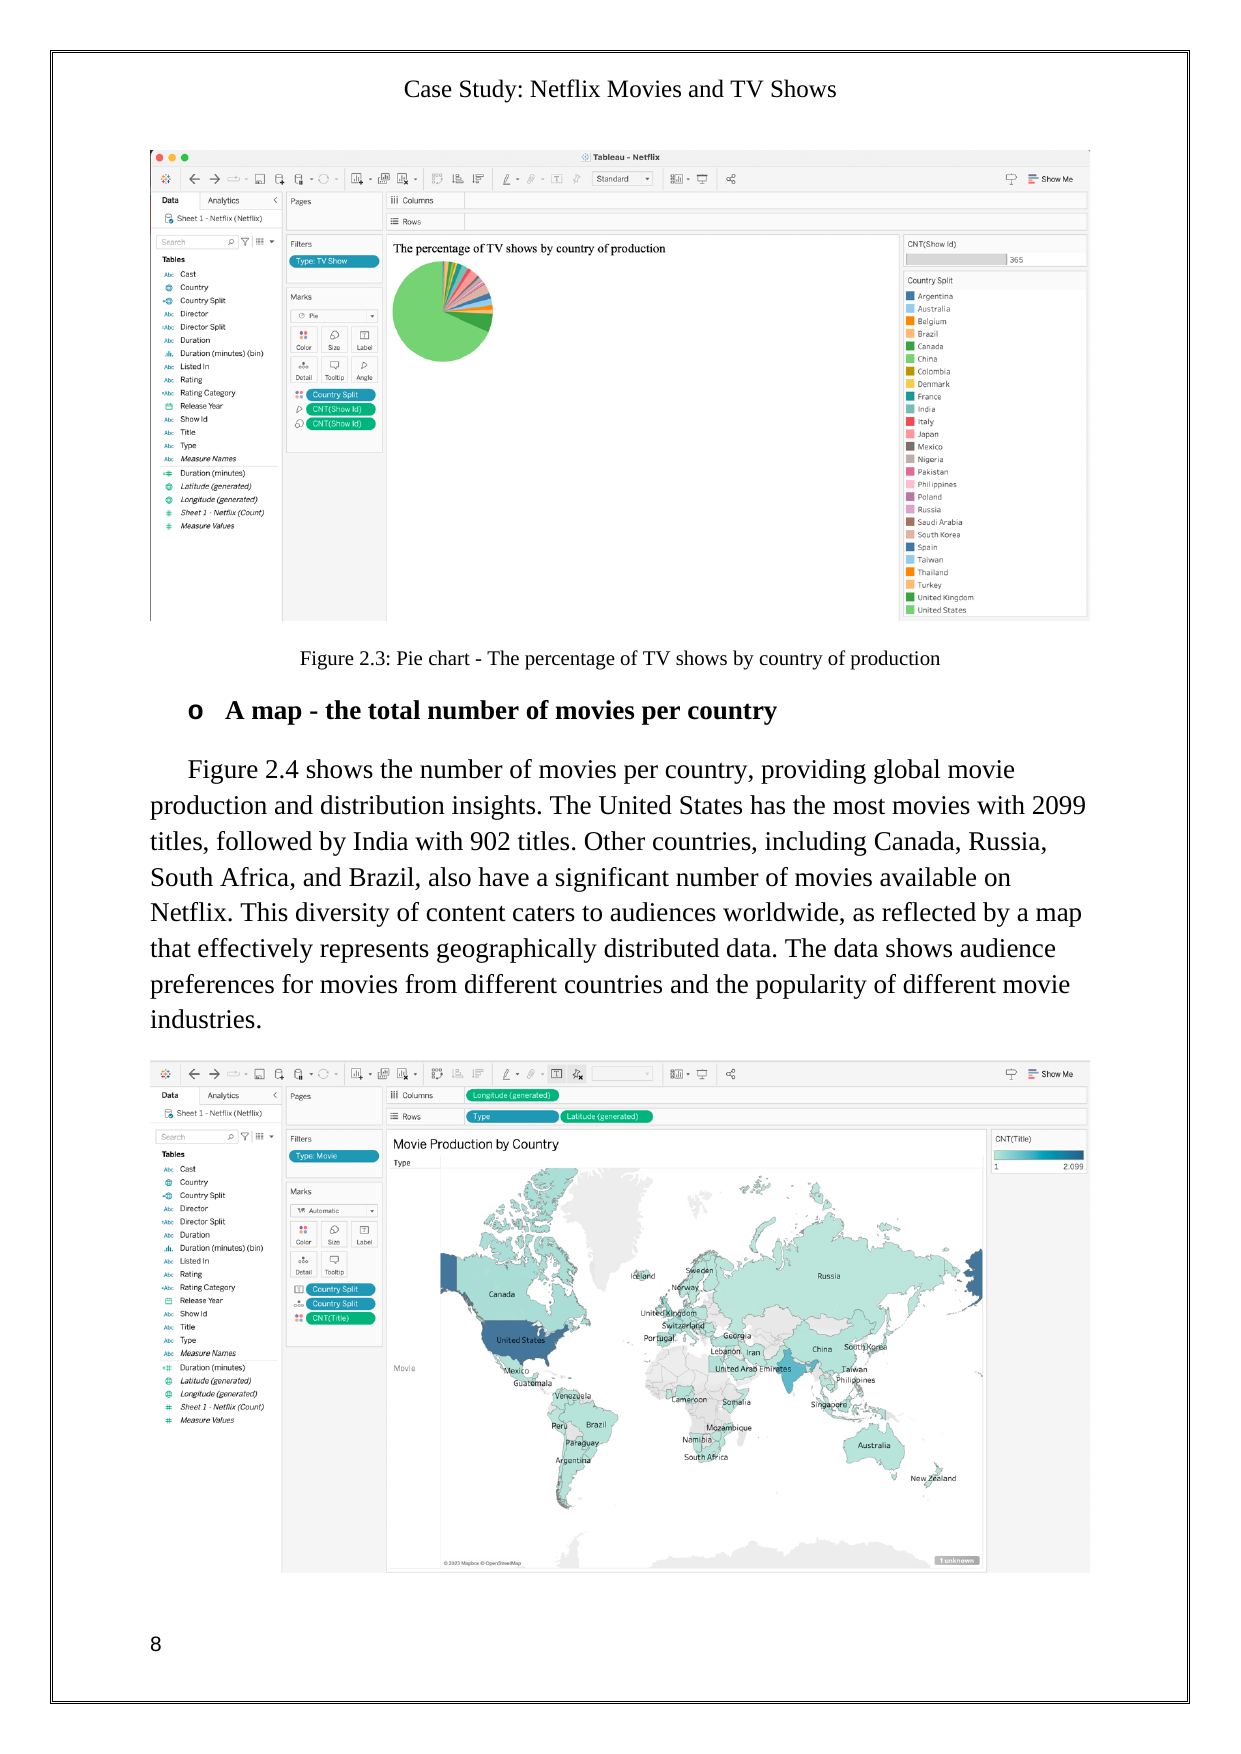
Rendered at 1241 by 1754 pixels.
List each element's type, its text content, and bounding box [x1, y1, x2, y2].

list A map - the total number of movies per country [187, 694, 1090, 728]
picture [150, 1060, 1091, 1573]
picture [150, 150, 1091, 621]
text Figure 2.4 shows the number of movies per country, providing global movie production and distribution insights. The United States has the most movies with 2099 titles, followed by India with 902 titles. Other countries, including Canada, Russia, South Africa, and Brazil, also have a significant number of movies available on Netflix. This diversity of content caters to audiences worldwide, as reflected by a map that effectively represents geographically distributed data. The data shows audience preferences for movies from different countries and the popularity of different movie industries. [150, 753, 1090, 1035]
text Figure 2.3: Pie chart - The percentage of TV shows by country of production [150, 646, 1090, 670]
